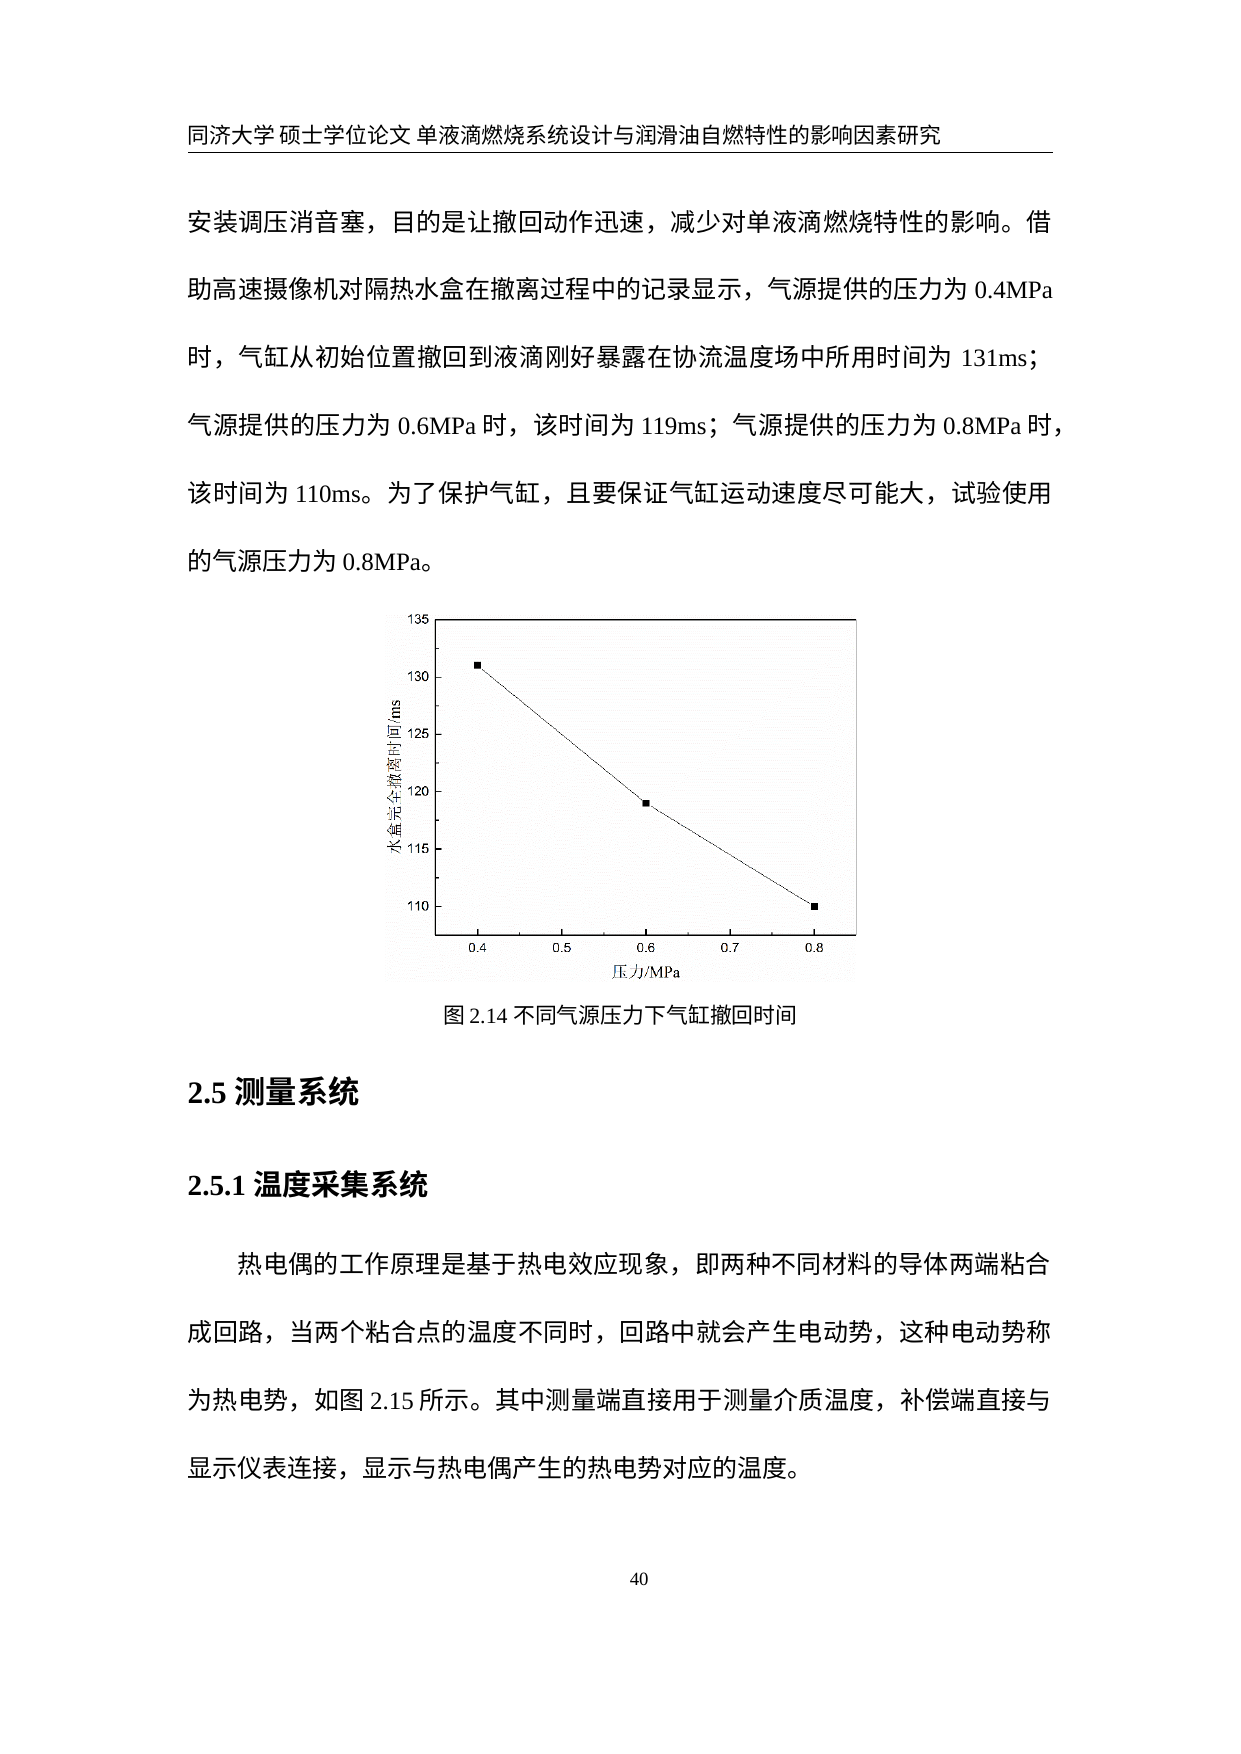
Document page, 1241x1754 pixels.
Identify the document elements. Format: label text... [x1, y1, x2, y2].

picture [383, 610, 857, 982]
subtitle 2.5 测量系统 [187, 1056, 1053, 1124]
subtitle 2.5.1 温度采集系统 [187, 1149, 1053, 1217]
text 热电偶的工作原理是基于热电效应现象，即两种不同材料的导体两端粘合成回路，当两个粘合点的温度不同时，回路中就会产生电动势，这种电动势称为热电势，如图2.15所示。其中测量端直接用于测量介质温度，补偿端直接与显示仪表连接，显示与热电偶产生的热电势对应的温度。 [187, 1229, 1053, 1501]
text 图2.14 不同气源压力下气缸撤回时间 [187, 997, 1053, 1031]
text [187, 186, 1053, 594]
